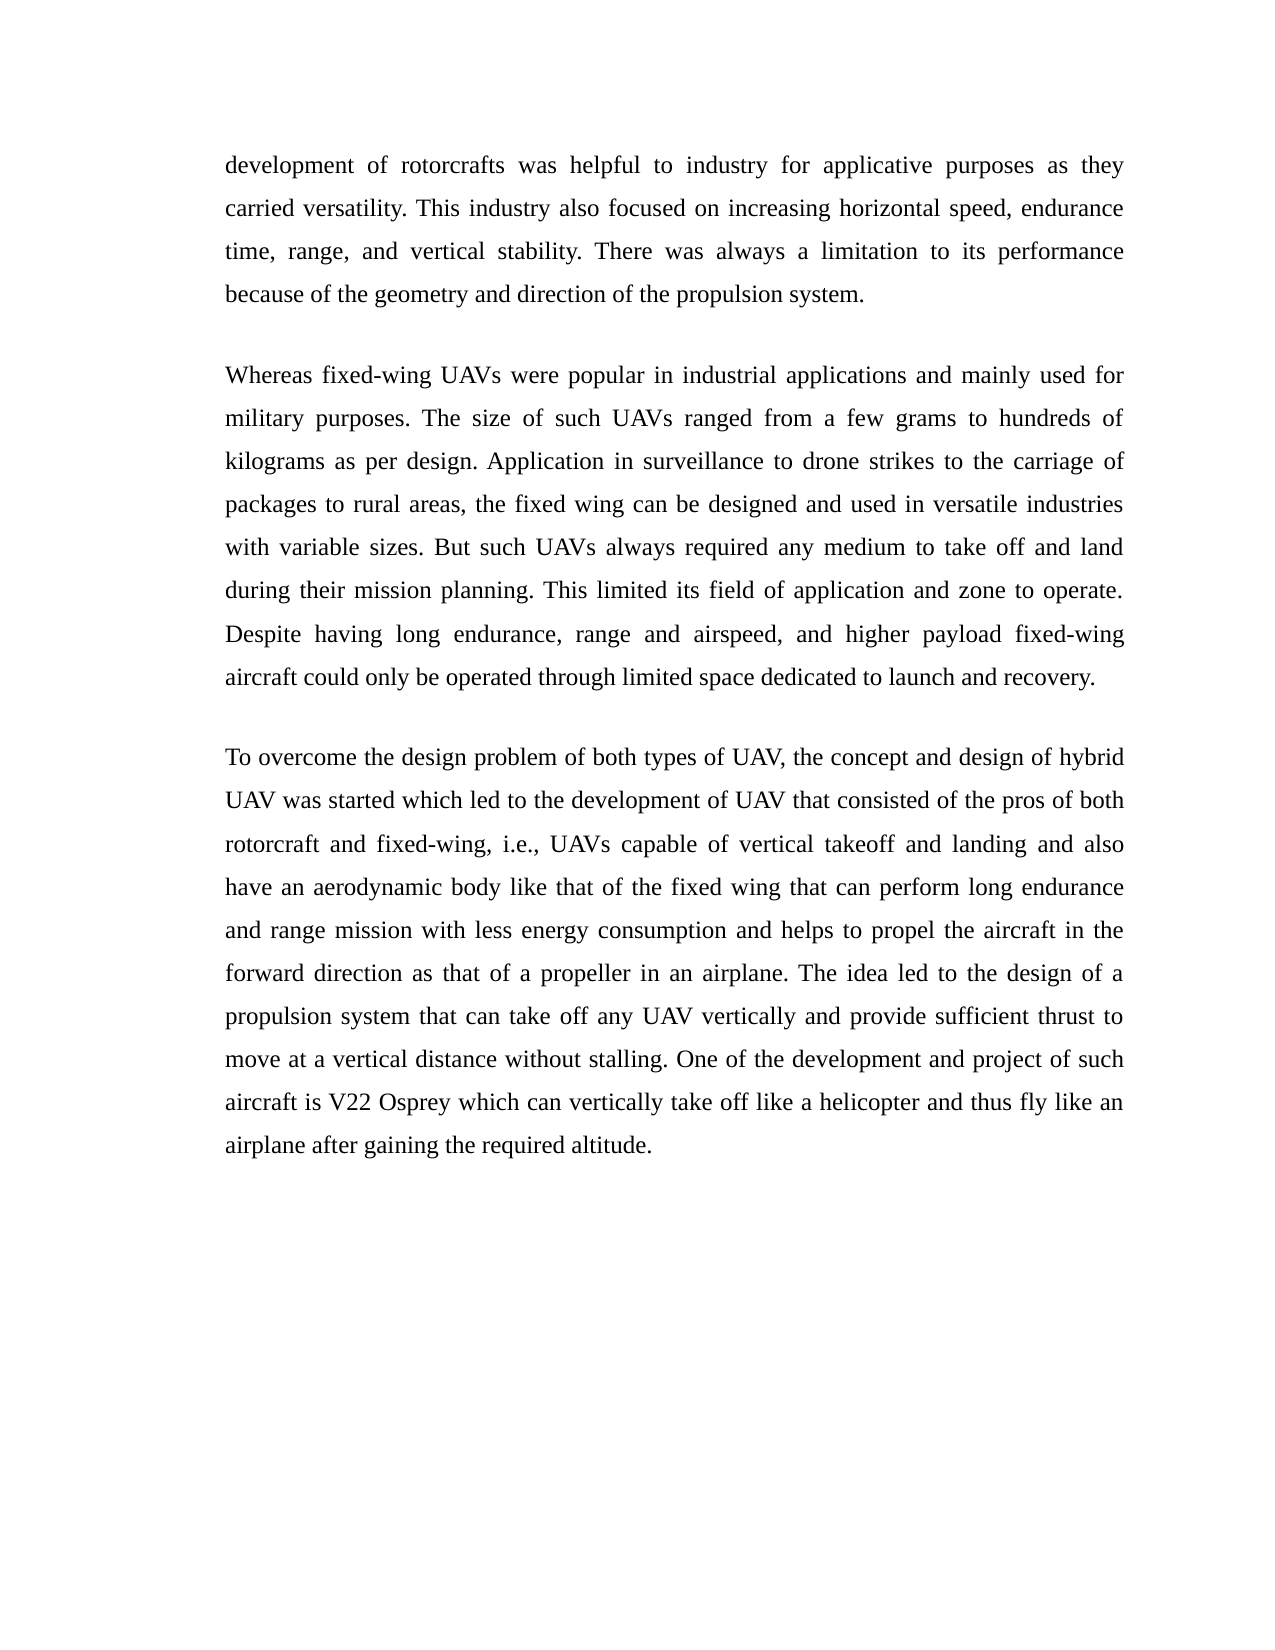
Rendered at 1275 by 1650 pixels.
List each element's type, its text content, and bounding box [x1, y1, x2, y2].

text Whereas fixed-wing UAVs were popular in industrial applications and mainly used for military purposes. The size of such UAVs ranged from a few grams to hundreds of kilograms as per design. Application in surveillance to drone strikes to the carriage of packages to rural areas, the fixed wing can be designed and used in versatile industries with variable sizes. But such UAVs always required any medium to take off and land during their mission planning. This limited its field of application and zone to operate. Despite having long endurance, range and airspeed, and higher payload fixed-wing aircraft could only be operated through limited space dedicated to launch and recovery. [225, 360, 1125, 691]
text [225, 150, 1125, 308]
text To overcome the design problem of both types of UAV, the concept and design of hybrid UAV was started which led to the development of UAV that consisted of the pros of both rotorcraft and fixed-wing, i.e., UAVs capable of vertical takeoff and landing and also have an aerodynamic body like that of the fixed wing that can perform long endurance and range mission with less energy consumption and helps to propel the aircraft in the forward direction as that of a propeller in an airplane. The idea led to the design of a propulsion system that can take off any UAV vertically and provide sufficient thrust to move at a vertical distance without stalling. One of the development and project of such aircraft is V22 Osprey which can vertically take off like a helicopter and thus fly like an airplane after gaining the required altitude. [225, 742, 1125, 1159]
